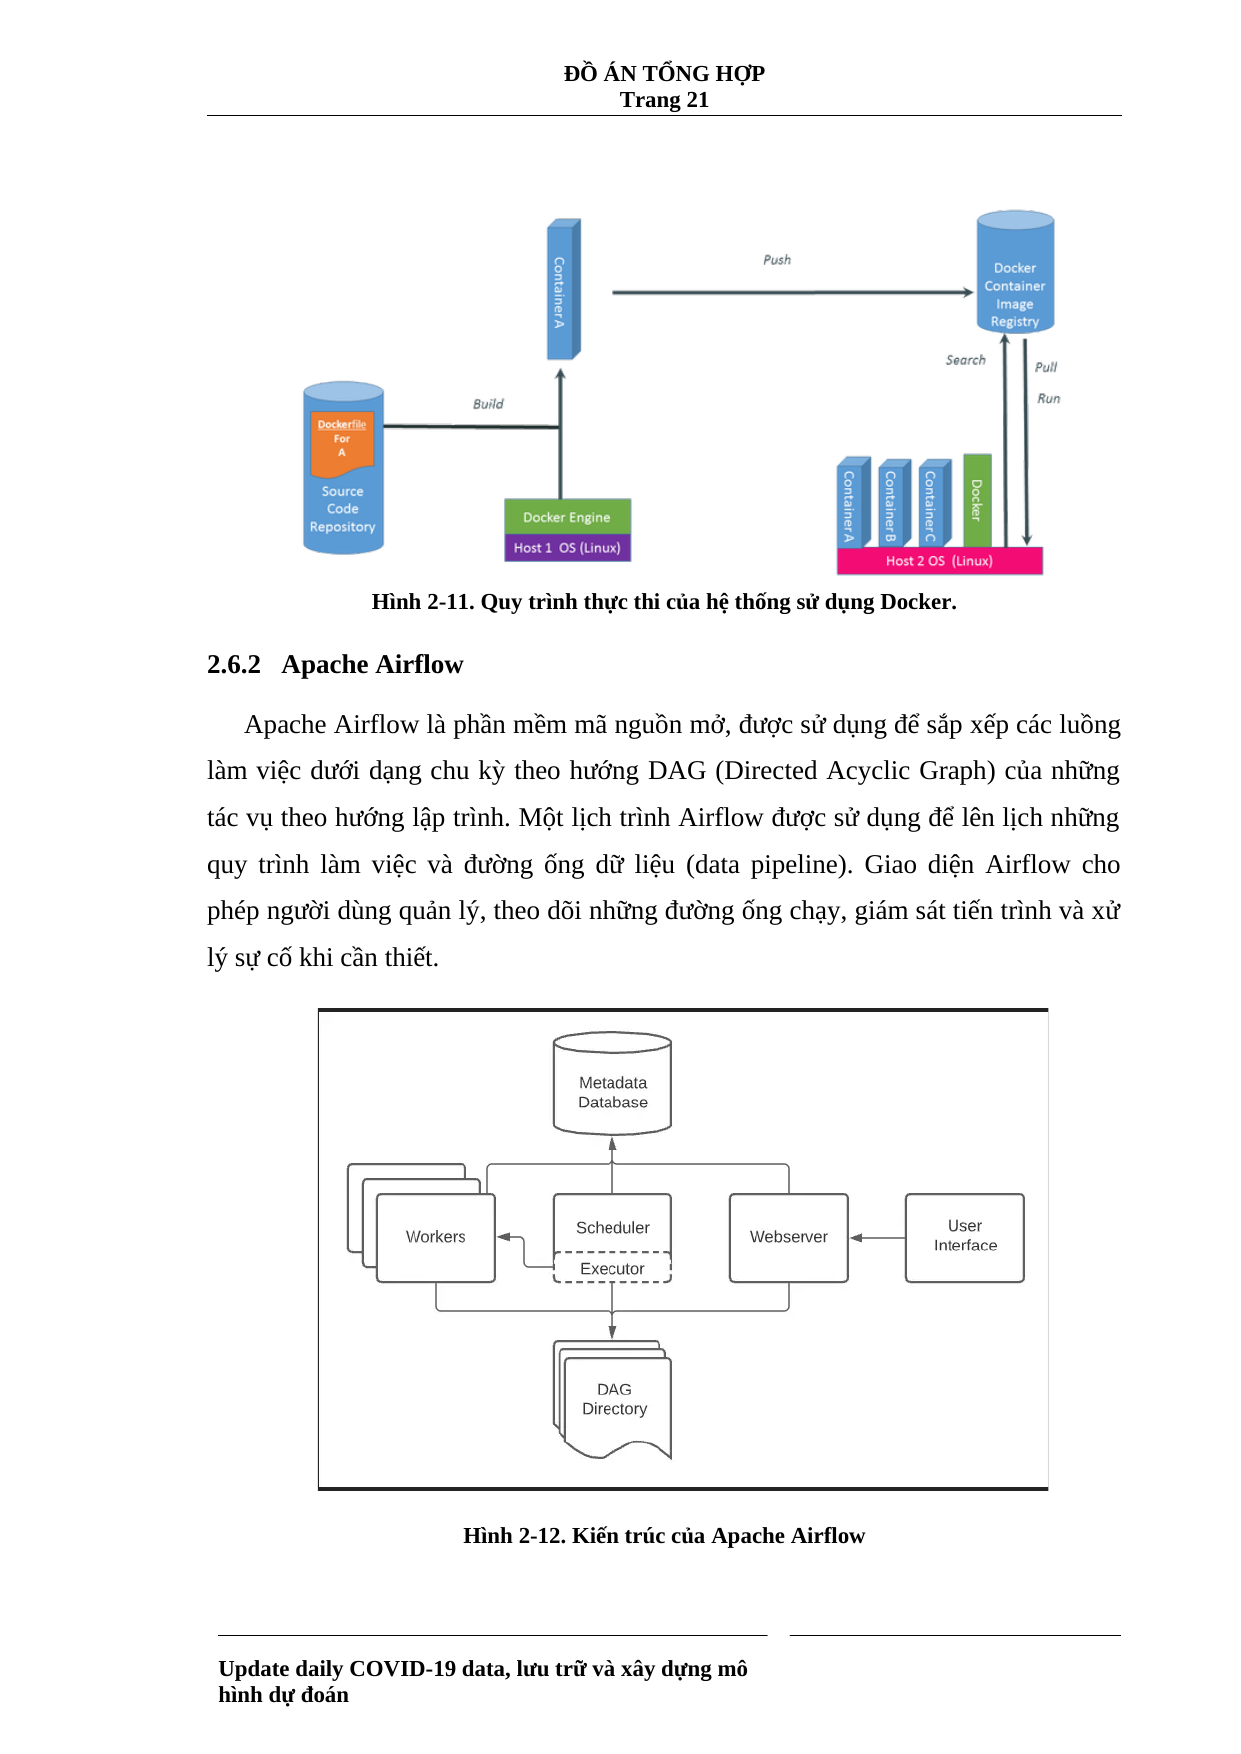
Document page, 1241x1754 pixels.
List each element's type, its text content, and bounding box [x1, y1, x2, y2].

text Hình -. Quy trình thực thi của hệ thống sử dụng Docker. [207, 588, 1122, 615]
picture [295, 206, 1071, 578]
text Apache Airflow là phần mềm mã nguồn mở, được sử dụng để sắp xếp các luồng làm việc dưới dạng chu kỳ theo hướng DAG (Directed Acyclic Graph) của những tác vụ theo hướng lập trình. Một lịch trình Airflow được sử dụng để lên lịch những quy trình làm việc và đường ống dữ liệu (data pipeline). Giao diện Airflow cho phép người dùng quản lý, theo dõi những đường ống chạy, giám sát tiến trình và xử lý sự cố khi cần thiết. [207, 708, 1122, 972]
text Hình -. Kiến trúc của Apache Airflow [207, 1522, 1122, 1548]
subtitle Apache Airflow [207, 649, 1122, 680]
picture [317, 1008, 1049, 1491]
